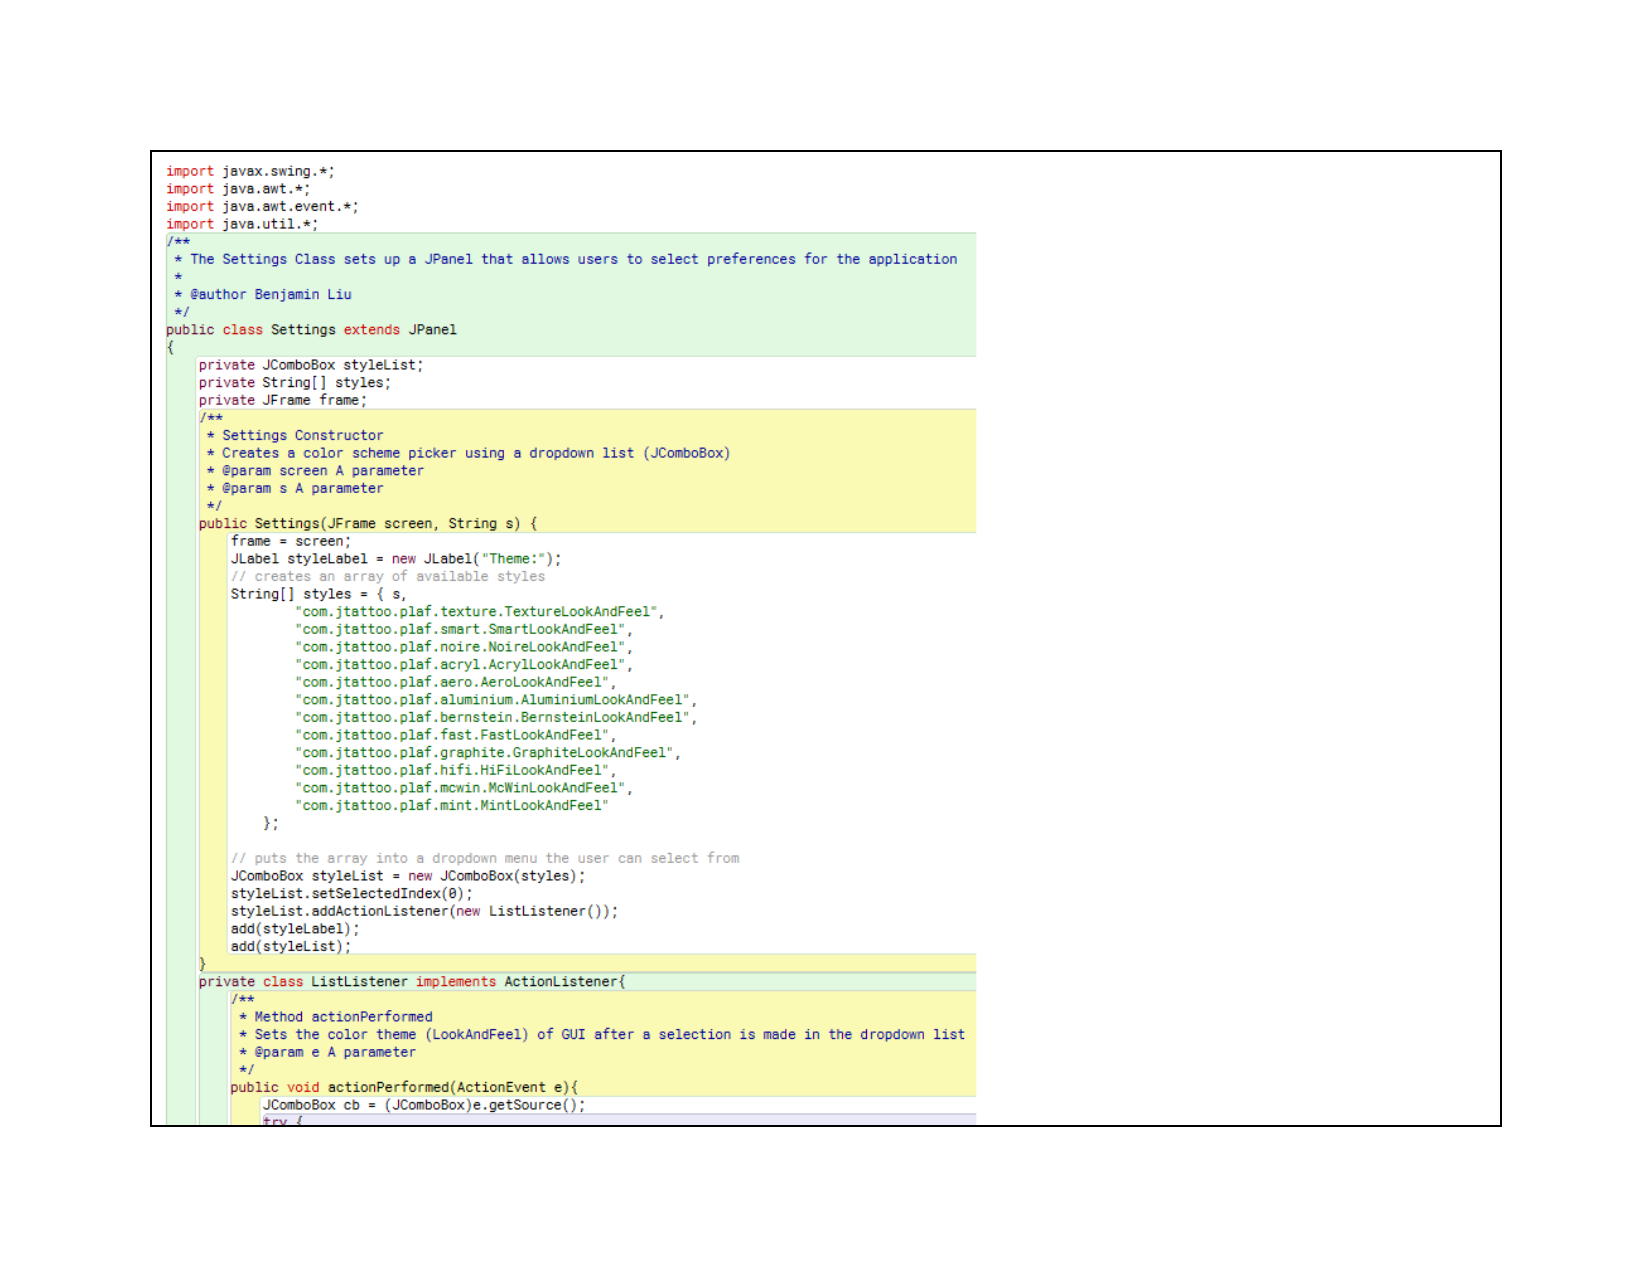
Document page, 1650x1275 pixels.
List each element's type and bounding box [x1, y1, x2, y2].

table_header [152, 152, 1500, 1125]
picture [161, 162, 977, 1125]
